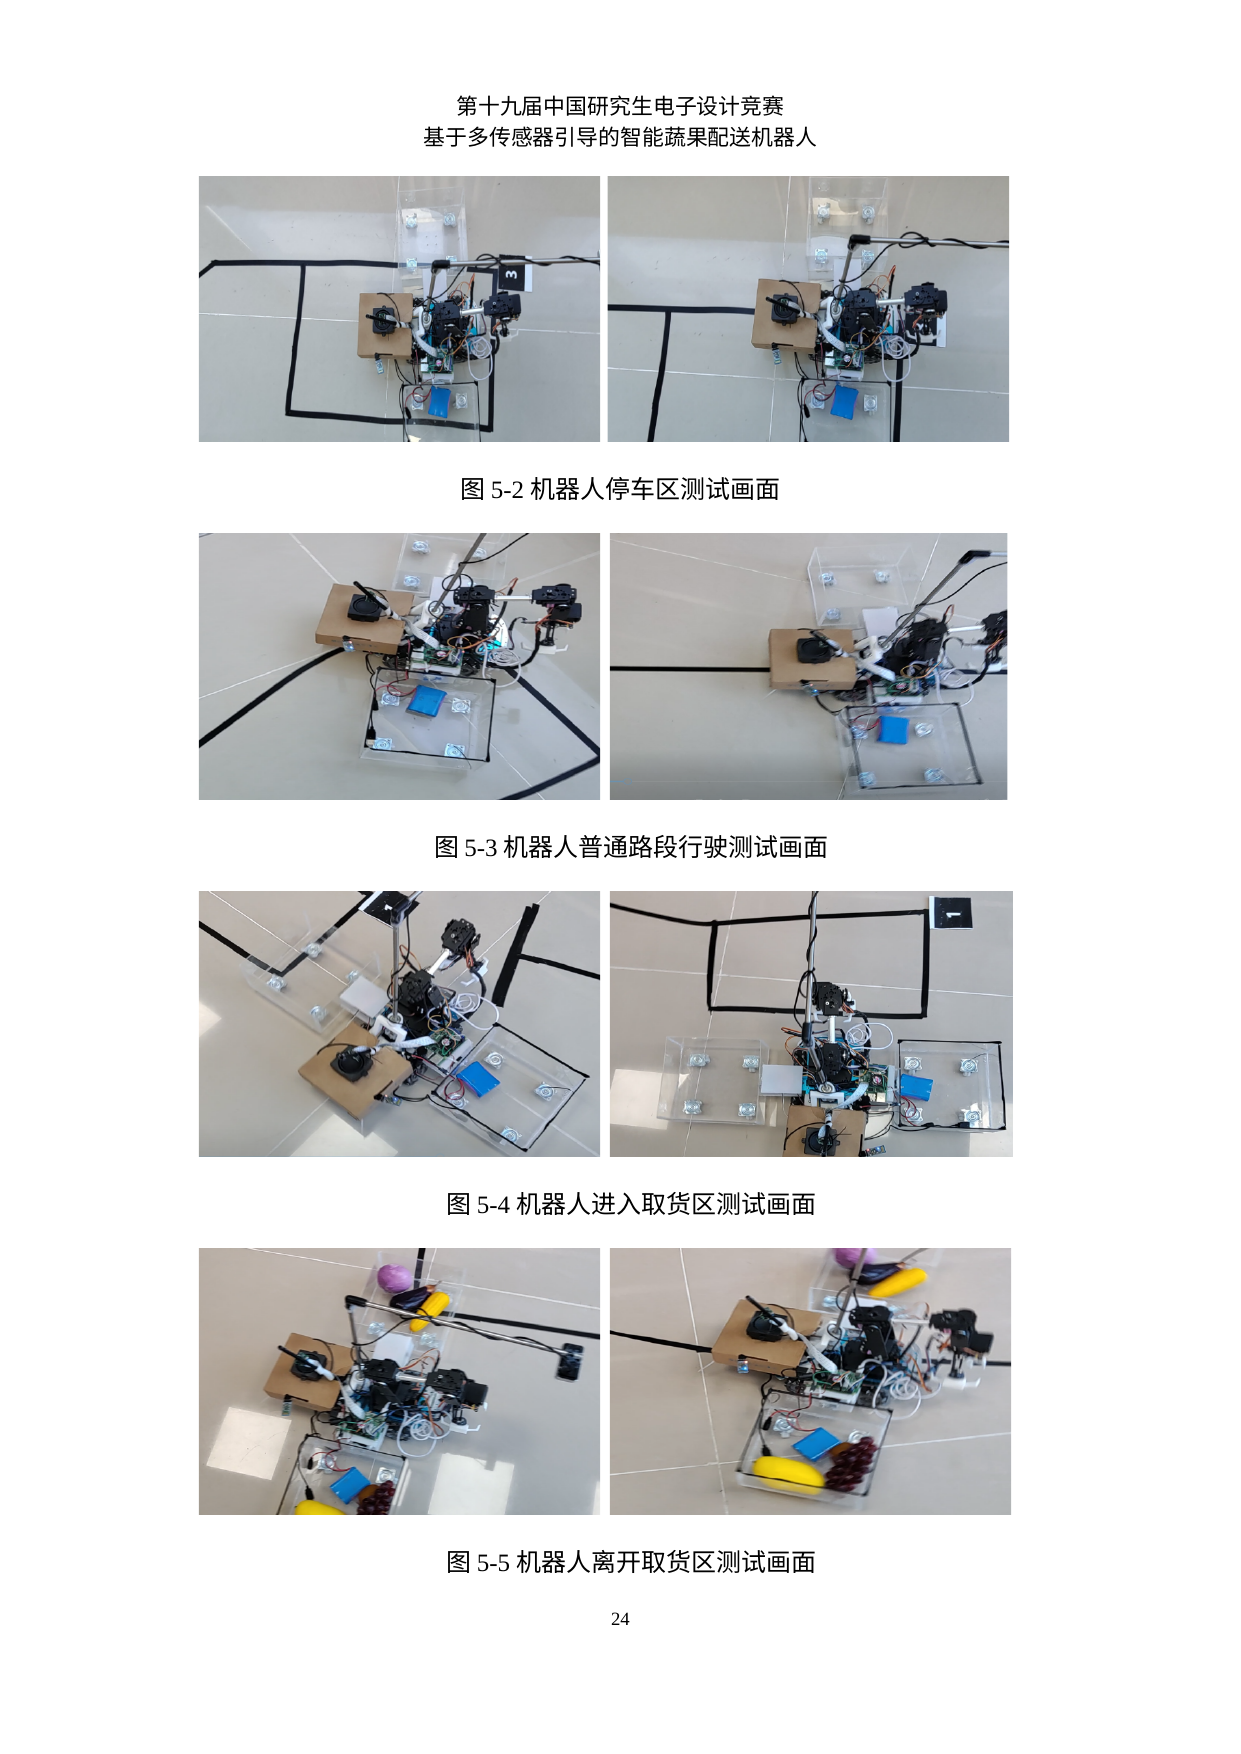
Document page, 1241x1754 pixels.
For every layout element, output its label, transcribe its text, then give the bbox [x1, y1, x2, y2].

picture [609, 891, 1013, 1157]
table_cell 图5-5 机器人离开取货区测试画面 [188, 1528, 1075, 1593]
table_cell 图5-4 机器人进入取货区测试画面 [188, 1170, 1075, 1235]
picture [198, 533, 601, 800]
table_cell 图5-2 机器人停车区测试画面 [188, 455, 1053, 520]
table_cell [188, 520, 1075, 813]
picture [609, 1248, 1012, 1515]
picture [198, 891, 601, 1157]
table_cell [188, 1235, 1075, 1528]
picture [607, 176, 1010, 442]
picture [198, 1248, 601, 1515]
table_cell 图5-3 机器人普通路段行驶测试画面 [188, 813, 1075, 878]
picture [198, 176, 601, 442]
table_header [188, 163, 1053, 455]
picture [609, 533, 1008, 800]
table_cell [188, 878, 1075, 1170]
